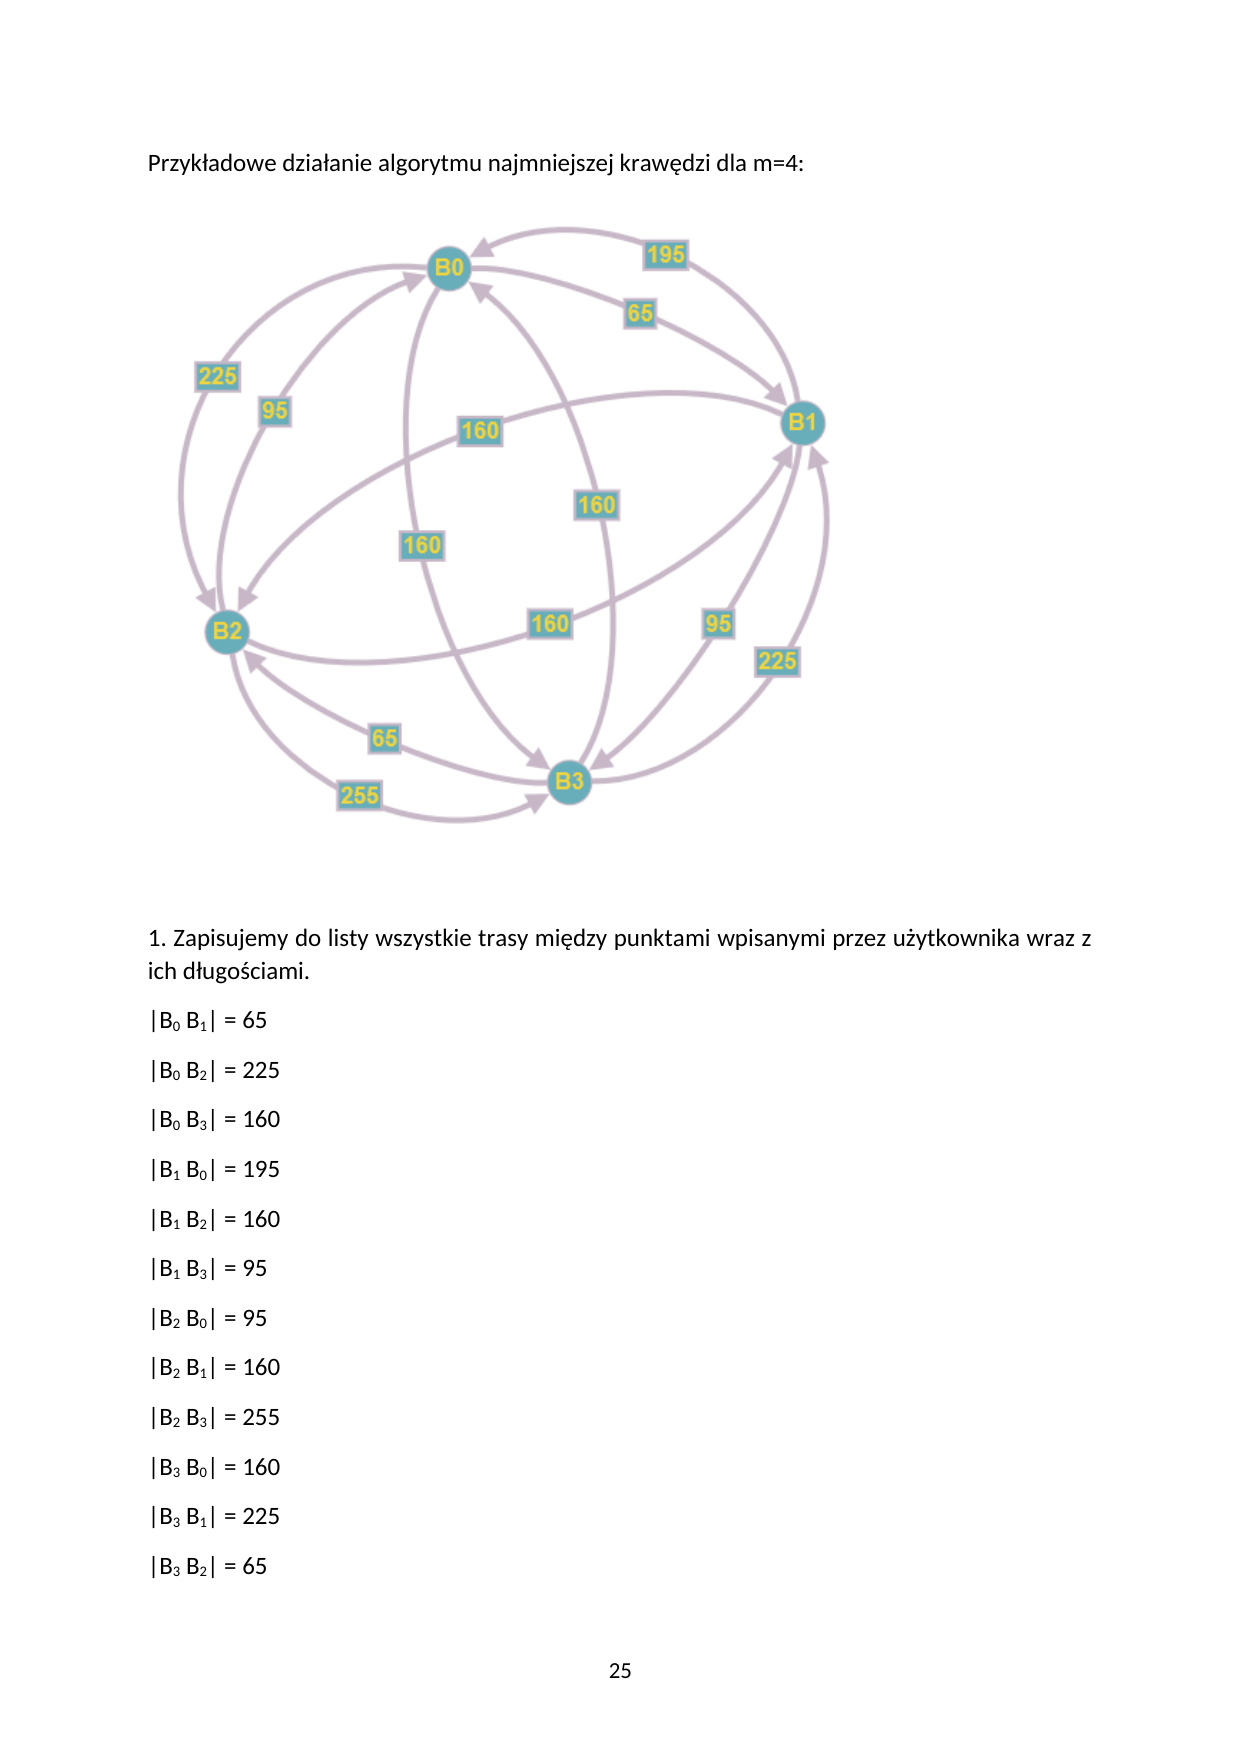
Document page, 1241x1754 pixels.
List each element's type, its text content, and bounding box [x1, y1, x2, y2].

text |B3 B0| = 160 [148, 1451, 1093, 1481]
text |B2 B3| = 255 [148, 1401, 1093, 1432]
text |B0 B3| = 160 [148, 1103, 1093, 1134]
text |B3 B2| = 65 [148, 1550, 1093, 1580]
text 1. Zapisujemy do listy wszystkie trasy między punktami wpisanymi przez użytkownika wraz z ich długościami. [148, 922, 1093, 985]
picture [147, 197, 863, 854]
text |B1 B0| = 195 [148, 1153, 1093, 1184]
text |B1 B2| = 160 [148, 1203, 1093, 1233]
text Przykładowe działanie algorytmu najmniejszej krawędzi dla m=4: [148, 148, 1093, 178]
text |B0 B1| = 65 [148, 1004, 1093, 1035]
text |B0 B2| = 225 [148, 1054, 1093, 1084]
text |B2 B1| = 160 [148, 1351, 1093, 1382]
text |B1 B3| = 95 [148, 1252, 1093, 1283]
text |B3 B1| = 225 [148, 1500, 1093, 1531]
text |B2 B0| = 95 [148, 1302, 1093, 1332]
